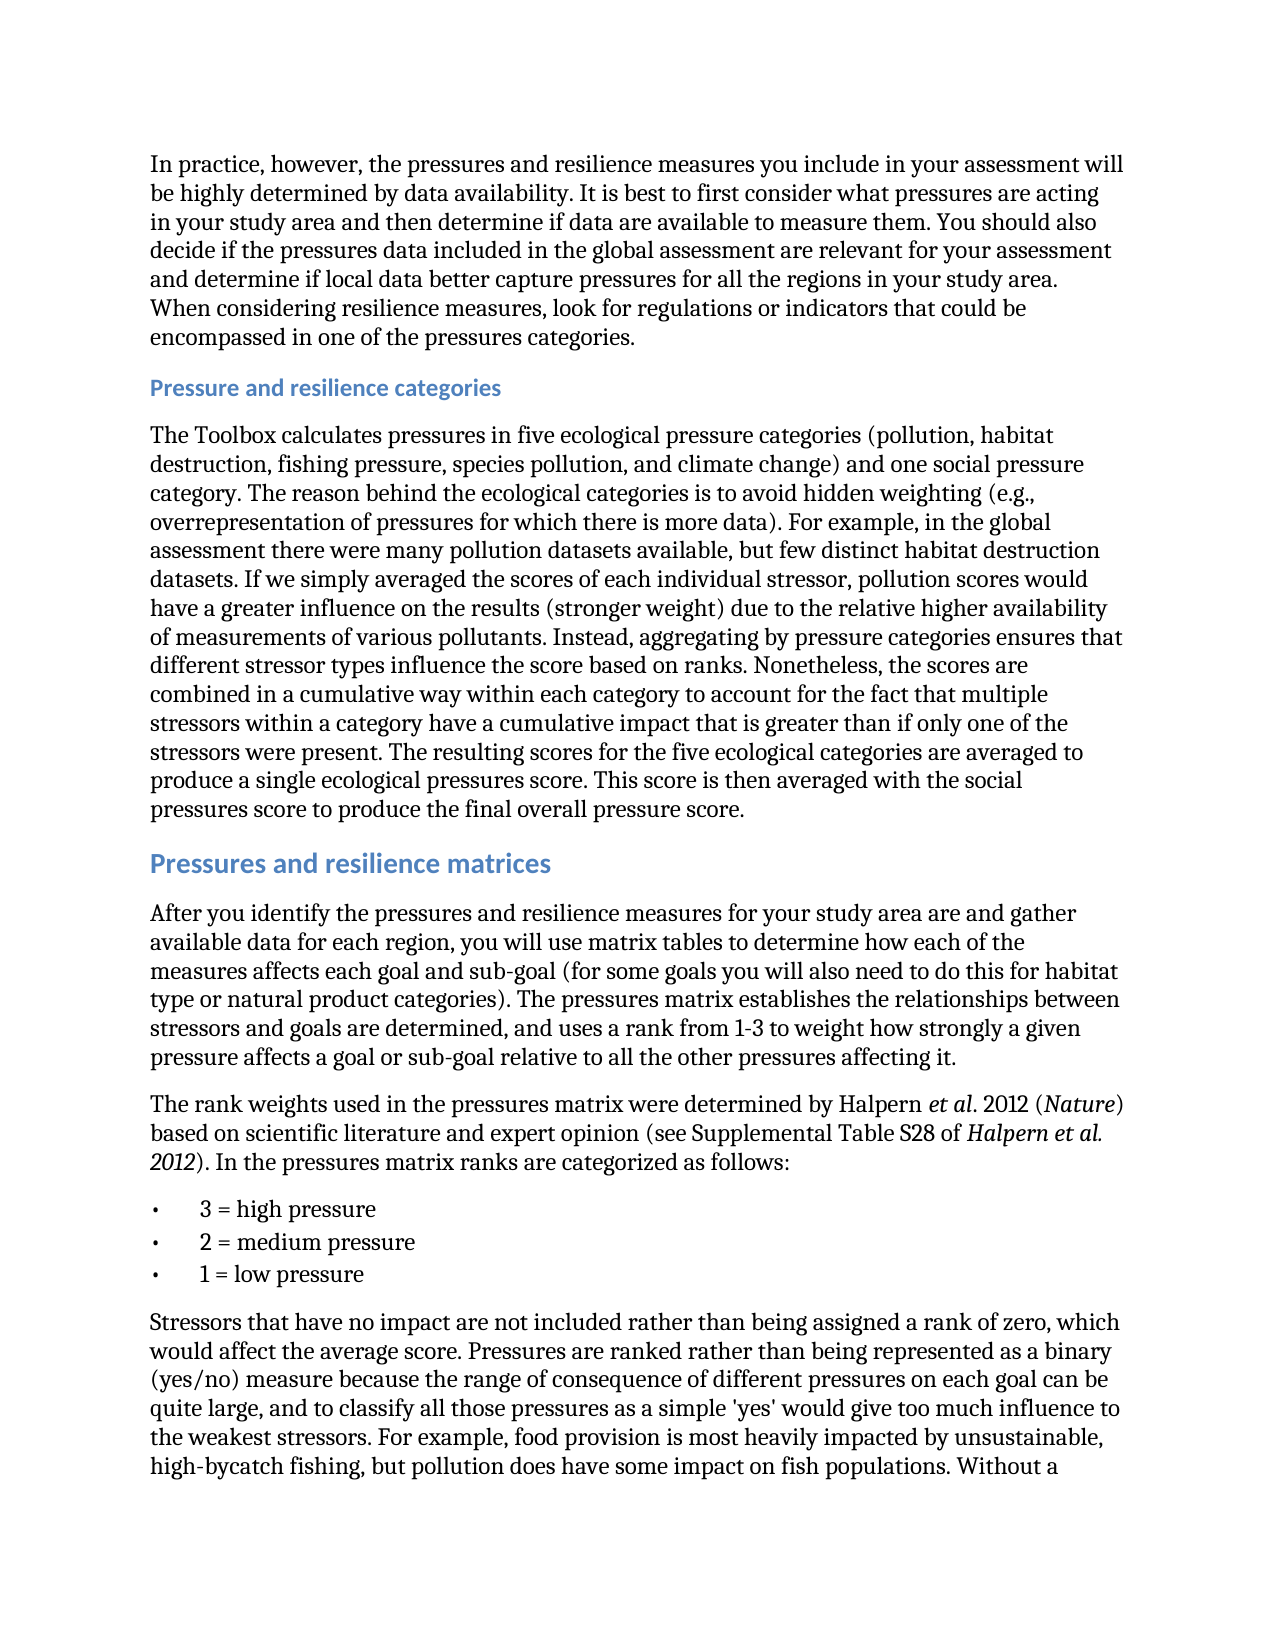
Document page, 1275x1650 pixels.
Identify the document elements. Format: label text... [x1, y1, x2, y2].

text The rank weights used in the pressures matrix were determined by Halpern et al. 2012 (Nature) based on scientific literature and expert opinion (see Supplemental Table S28 of Halpern et al. 2012). In the pressures matrix ranks are categorized as follows: [150, 1090, 1125, 1177]
list 2 = medium pressure [150, 1228, 1125, 1257]
text The Toolbox calculates pressures in five ecological pressure categories (pollution, habitat destruction, fishing pressure, species pollution, and climate change) and one social pressure category. The reason behind the ecological categories is to avoid hidden weighting (e.g., overrepresentation of pressures for which there is more data). For example, in the global assessment there were many pollution datasets available, but few distinct habitat destruction datasets. If we simply averaged the scores of each individual stressor, pollution scores would have a greater influence on the results (stronger weight) due to the relative higher availability of measurements of various pollutants. Instead, aggregating by pressure categories ensures that different stressor types influence the score based on ranks. Nonetheless, the scores are combined in a cumulative way within each category to account for the fact that multiple stressors within a category have a cumulative impact that is greater than if only one of the stressors were present. The resulting scores for the five ecological categories are averaged to produce a single ecological pressures score. This score is then averaged with the social pressures score to produce the final overall pressure score. [150, 421, 1125, 824]
subtitle Pressures and resilience matrices [150, 845, 1125, 880]
list 3 = high pressure [150, 1195, 1125, 1224]
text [150, 1308, 1125, 1480]
text In practice, however, the pressures and resilience measures you include in your assessment will be highly determined by data availability. It is best to first consider what pressures are acting in your study area and then determine if data are available to measure them. You should also decide if the pressures data included in the global assessment are relevant for your assessment and determine if local data better capture pressures for all the regions in your study area. When considering resilience measures, look for regulations or indicators that could be encompassed in one of the pressures categories. [150, 150, 1125, 351]
list 1 = low pressure [150, 1260, 1125, 1289]
text After you identify the pressures and resilience measures for your study area are and gather available data for each region, you will use matrix tables to determine how each of the measures affects each goal and sub-goal (for some goals you will also need to do this for habitat type or natural product categories). The pressures matrix establishes the relationships between stressors and goals are determined, and uses a rank from 1-3 to weight how strongly a given pressure affects a goal or sub-goal relative to all the other pressures affecting it. [150, 899, 1125, 1072]
subtitle Pressure and resilience categories [150, 372, 1125, 403]
